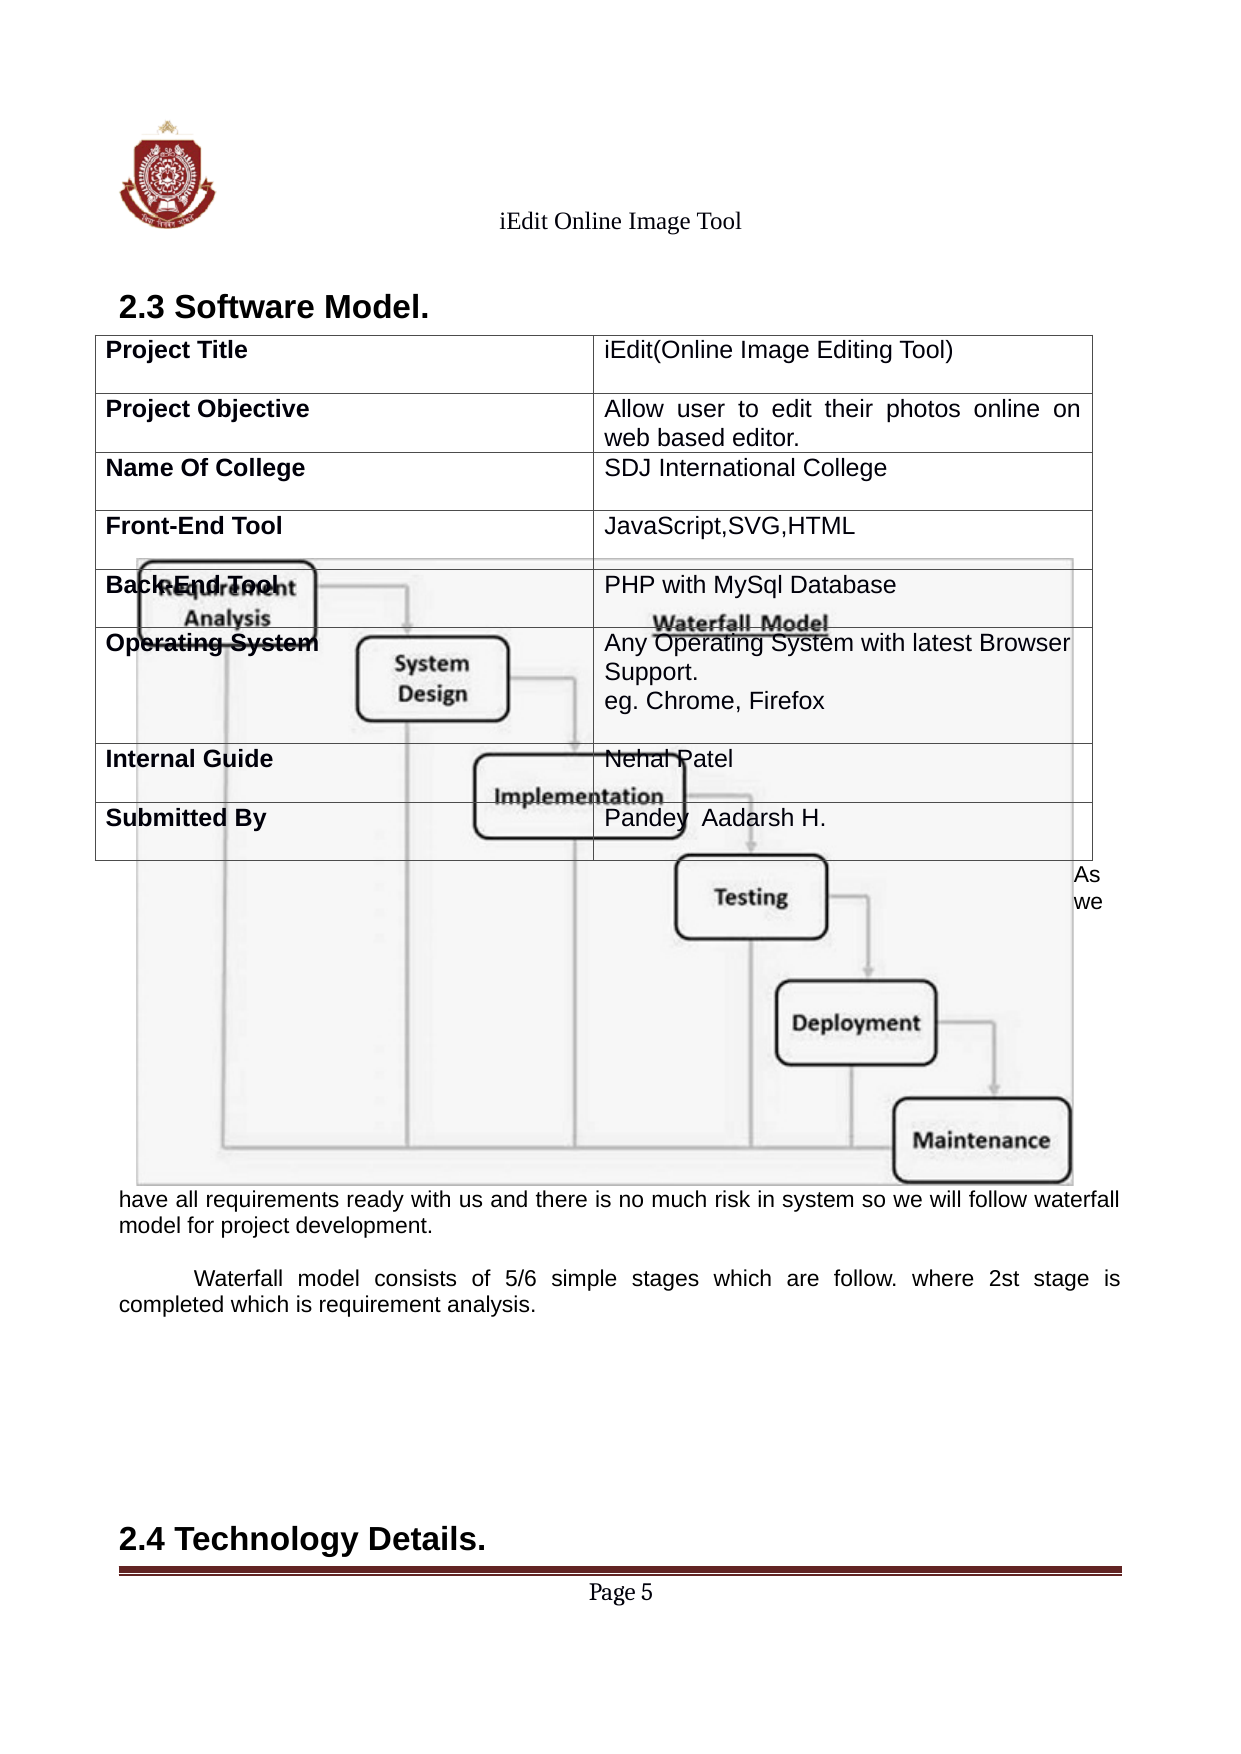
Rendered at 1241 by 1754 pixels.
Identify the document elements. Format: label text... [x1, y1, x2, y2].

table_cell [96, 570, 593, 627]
text 2.4 Technology Details. [118, 1518, 1122, 1557]
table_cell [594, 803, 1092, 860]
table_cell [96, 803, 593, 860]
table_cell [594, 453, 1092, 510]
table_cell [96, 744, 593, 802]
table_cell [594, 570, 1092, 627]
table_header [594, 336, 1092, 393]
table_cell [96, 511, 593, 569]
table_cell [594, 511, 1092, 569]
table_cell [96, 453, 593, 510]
text 2.3 Software Model. [118, 287, 1122, 326]
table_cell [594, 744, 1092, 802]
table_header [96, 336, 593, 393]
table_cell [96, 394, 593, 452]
picture [118, 118, 224, 229]
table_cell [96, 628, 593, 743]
picture [136, 861, 1074, 1186]
text Waterfall model consists of 5/6 simple stages which are follow. where 2st stage is completed which is requirement analysis. [118, 1264, 1122, 1317]
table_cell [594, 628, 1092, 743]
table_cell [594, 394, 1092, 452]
